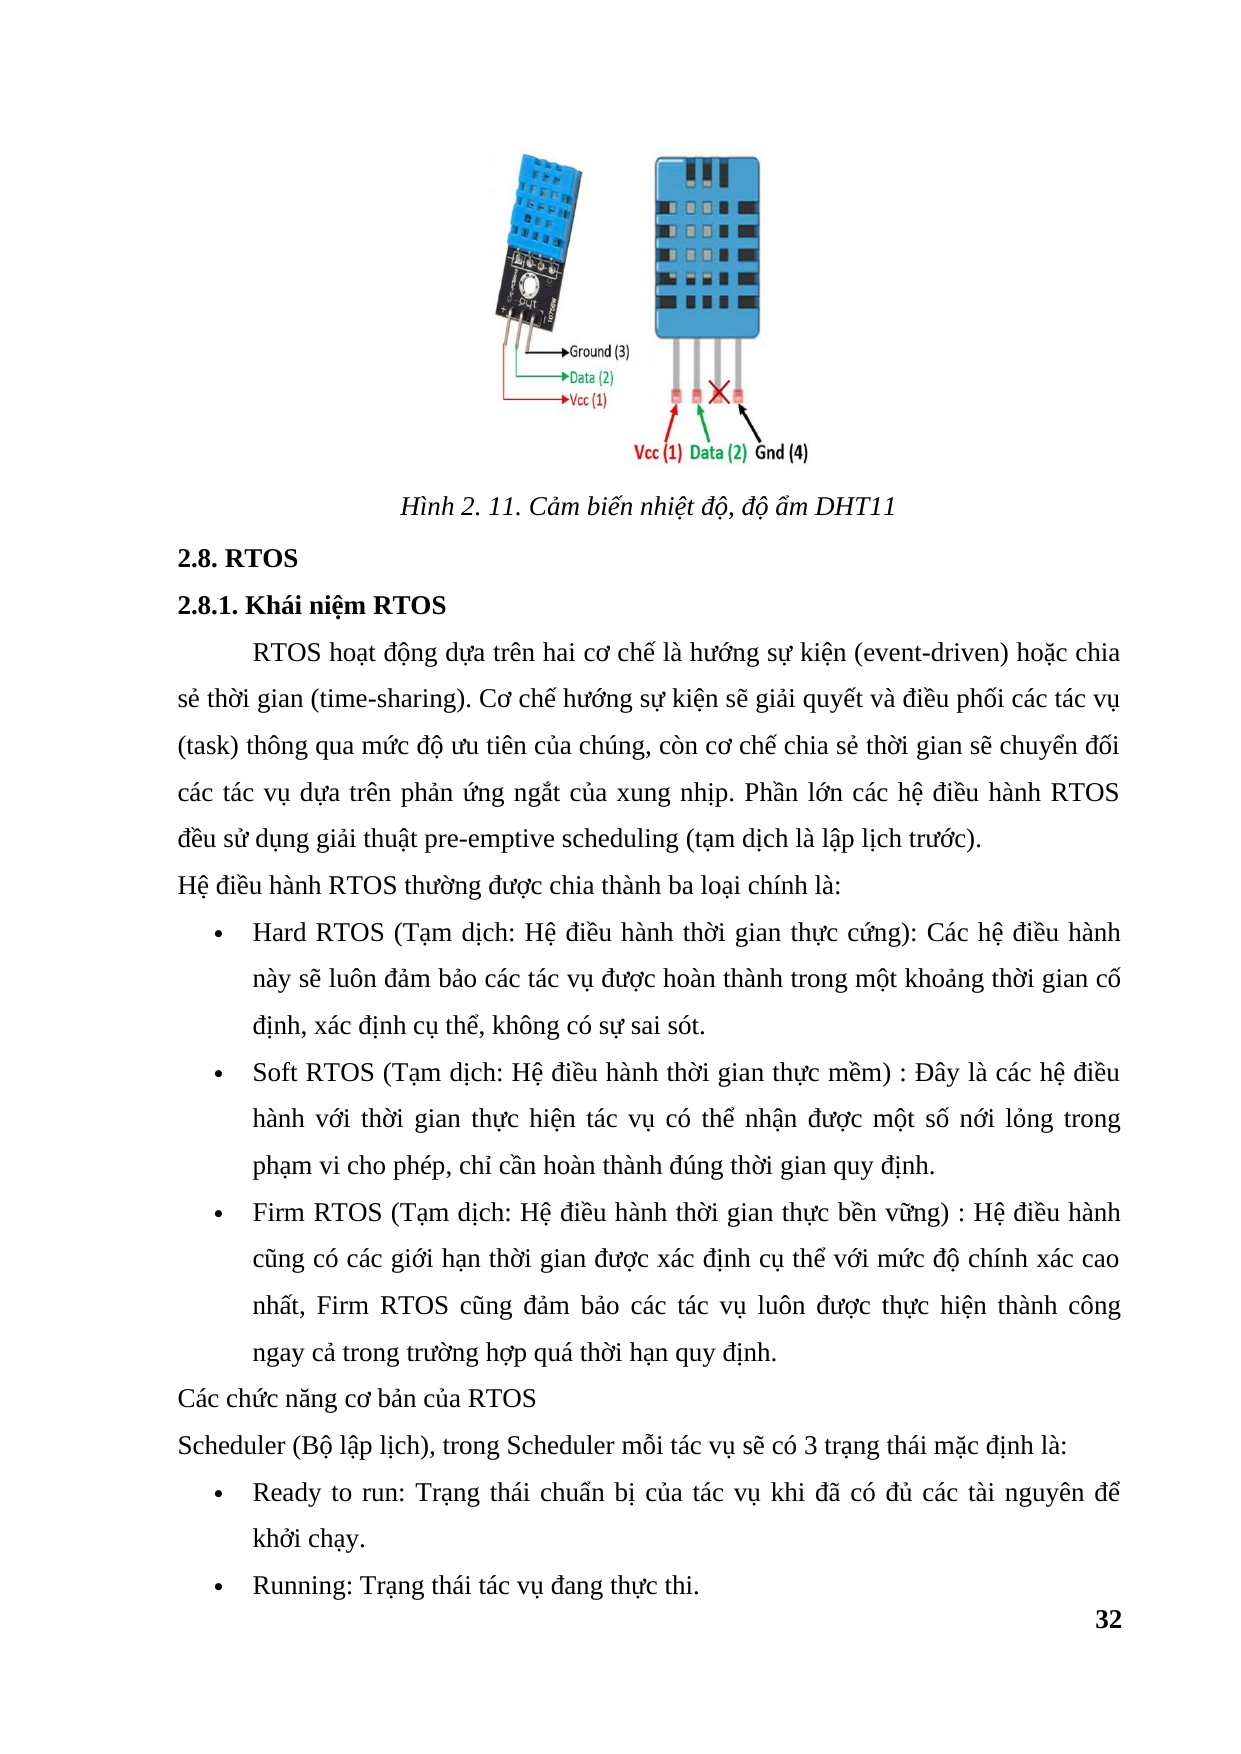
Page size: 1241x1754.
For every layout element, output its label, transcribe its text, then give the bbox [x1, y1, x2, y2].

subtitle 2.8. RTOS [177, 542, 1122, 573]
list Running: Trạng thái tác vụ đang thực thi. [215, 1569, 1122, 1600]
list Hard RTOS (Tạm dịch: Hệ điều hành thời gian thực cứng): Các hệ điều hành này sẽ luôn đảm bảo các tác vụ được hoàn thành trong một khoảng thời gian cố định, xác định cụ thể, không có sự sai sót. [215, 916, 1122, 1040]
text Scheduler (Bộ lập lịch), trong Scheduler mỗi tác vụ sẽ có 3 trạng thái mặc định là: [177, 1429, 1122, 1460]
list Ready to run: Trạng thái chuẩn bị của tác vụ khi đã có đủ các tài nguyên để khởi chạy. [215, 1476, 1122, 1553]
subtitle 2.8.1. Khái niệm RTOS [177, 589, 1122, 620]
text Các chức năng cơ bản của RTOS [177, 1382, 1122, 1413]
list Soft RTOS (Tạm dịch: Hệ điều hành thời gian thực mềm) : Đây là các hệ điều hành với thời gian thực hiện tác vụ có thể nhận được một số nới lỏng trong phạm vi cho phép, chỉ cần hoàn thành đúng thời gian quy định. [215, 1056, 1122, 1180]
picture [486, 147, 814, 475]
text RTOS hoạt động dựa trên hai cơ chế là hướng sự kiện (event-driven) hoặc chia sẻ thời gian (time-sharing). Cơ chế hướng sự kiện sẽ giải quyết và điều phối các tác vụ (task) thông qua mức độ ưu tiên của chúng, còn cơ chế chia sẻ thời gian sẽ chuyển đối các tác vụ dựa trên phản ứng ngắt của xung nhịp. Phần lớn các hệ điều hành RTOS đều sử dụng giải thuật pre-emptive scheduling (tạm dịch là lập lịch trước). [177, 636, 1122, 853]
list Firm RTOS (Tạm dịch: Hệ điều hành thời gian thực bền vững) : Hệ điều hành cũng có các giới hạn thời gian được xác định cụ thể với mức độ chính xác cao nhất, Firm RTOS cũng đảm bảo các tác vụ luôn được thực hiện thành công ngay cả trong trường hợp quá thời hạn quy định. [215, 1196, 1122, 1367]
text Hệ điều hành RTOS thường được chia thành ba loại chính là: [177, 869, 1122, 900]
